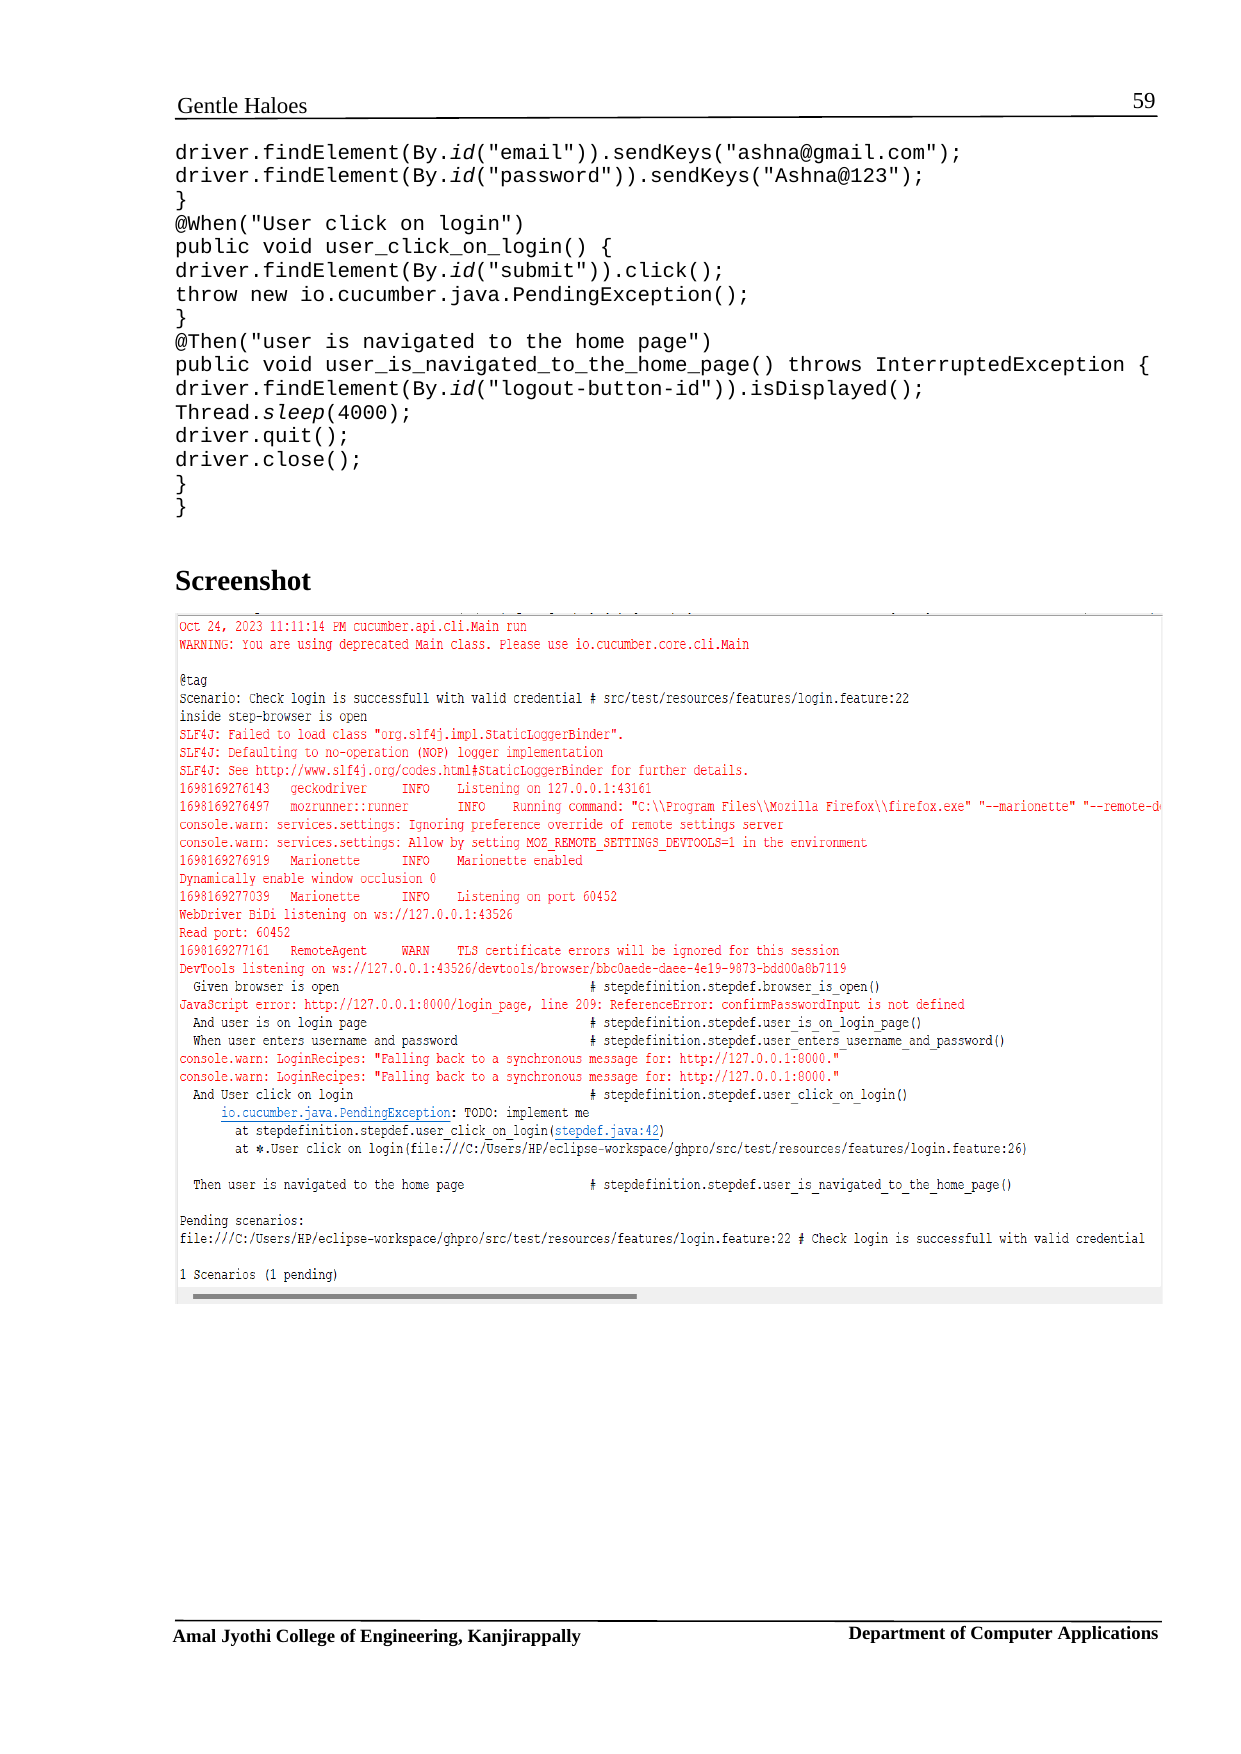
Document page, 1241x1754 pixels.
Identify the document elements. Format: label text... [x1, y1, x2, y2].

text driver.close(); [175, 449, 1162, 473]
text @When("User click on login") [175, 213, 1162, 236]
text Screenshot [175, 563, 1043, 597]
text } [175, 189, 1162, 213]
picture [175, 613, 1163, 1304]
text } [175, 473, 1162, 496]
text public void user_is_navigated_to_the_home_page() throws InterruptedException { [175, 354, 1162, 378]
text driver.findElement(By.id("logout-button-id")).isDisplayed(); [175, 378, 1162, 402]
text } [175, 496, 1162, 520]
text driver.findElement(By.id("submit")).click(); [175, 260, 1162, 283]
text driver.findElement(By.id("email")).sendKeys("ashna@gmail.com"); [175, 142, 1162, 165]
text driver.findElement(By.id("password")).sendKeys("Ashna@123"); [175, 165, 1162, 189]
text Thread.sleep(4000); [175, 402, 1162, 425]
text driver.quit(); [175, 425, 1162, 449]
text public void user_click_on_login() { [175, 236, 1162, 260]
text @Then("user is navigated to the home page") [175, 331, 1162, 354]
text throw new io.cucumber.java.PendingException(); [175, 283, 1162, 307]
text } [175, 307, 1162, 331]
